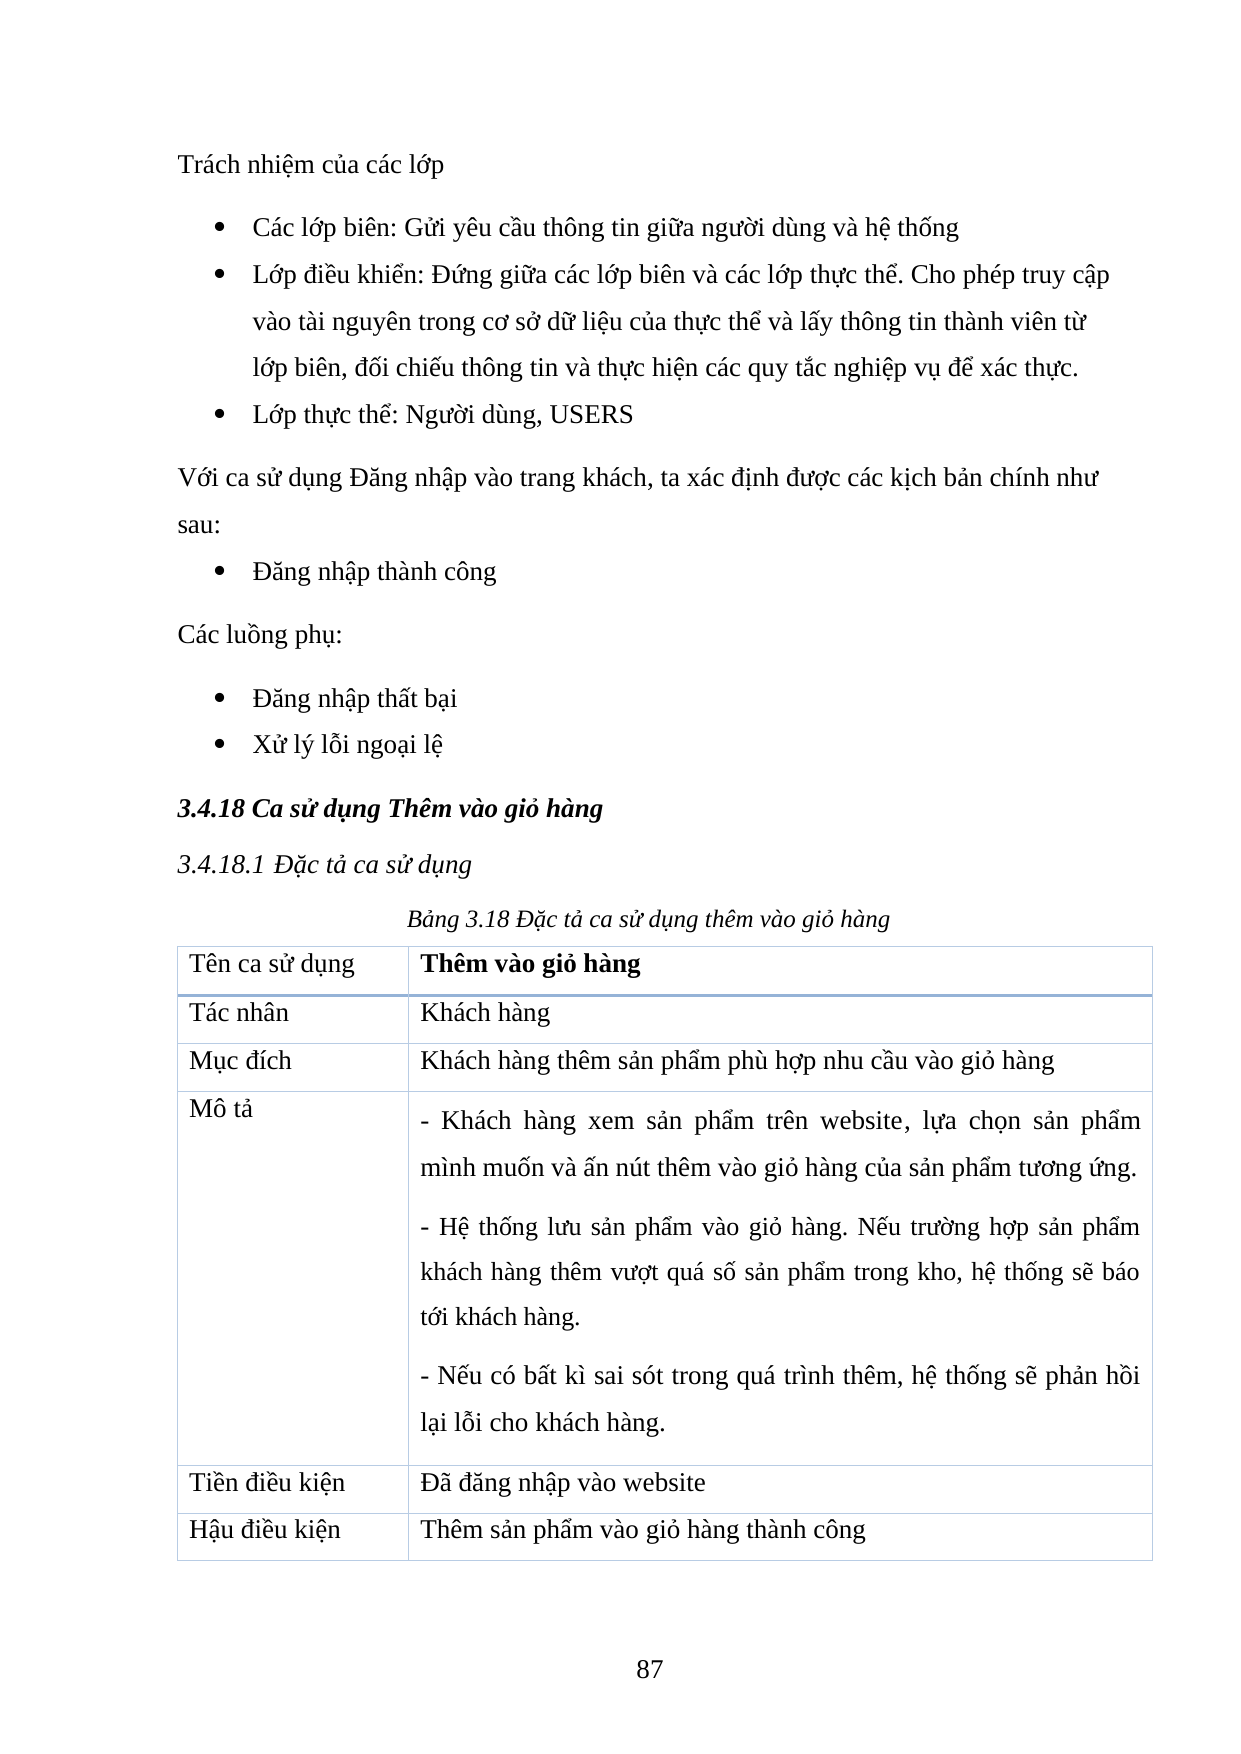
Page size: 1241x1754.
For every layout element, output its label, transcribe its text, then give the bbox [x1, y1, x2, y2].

text Trách nhiệm của các lớp [177, 148, 1122, 179]
table_cell Thêm sản phẩm vào giỏ hàng thành công [409, 1514, 1152, 1560]
table_header Thêm vào giỏ hàng [409, 947, 1152, 993]
list Lớp thực thể: Người dùng, USERS [215, 398, 1122, 429]
table_cell - Khách hàng xem sản phẩm trên website, lựa chọn sản phẩm mình muốn và ấn nút thêm vào giỏ hàng của sản phẩm tương ứng. - Hệ thống lưu sản phẩm vào giỏ hàng. Nếu trường hợp sản phẩm khách hàng thêm vượt quá số sản phẩm trong kho, hệ thống sẽ báo tới khách hàng. - Nếu có bất kì sai sót trong quá trình thêm, hệ thống sẽ phản hồi lại lỗi cho khách hàng. [409, 1092, 1152, 1465]
subtitle Ca sử dụng Thêm vào giỏ hàng [177, 792, 1122, 823]
list Đăng nhập thành công [215, 555, 1122, 586]
text Bảng 3.18 Đặc tả ca sử dụng thêm vào giỏ hàng [177, 904, 1122, 933]
list Lớp điều khiển: Đứng giữa các lớp biên và các lớp thực thể. Cho phép truy cập vào tài nguyên trong cơ sở dữ liệu của thực thể và lấy thông tin thành viên từ lớp biên, đối chiếu thông tin và thực hiện các quy tắc nghiệp vụ để xác thực. [215, 258, 1122, 382]
table_cell Đã đăng nhập vào website [409, 1466, 1152, 1512]
table_cell Hậu điều kiện [178, 1514, 408, 1560]
text Các luồng phụ: [177, 618, 1122, 649]
table_cell Mục đích [178, 1044, 408, 1091]
table_cell Khách hàng thêm sản phẩm phù hợp nhu cầu vào giỏ hàng [409, 1044, 1152, 1091]
table_cell Khách hàng [409, 997, 1152, 1043]
list Các lớp biên: Gửi yêu cầu thông tin giữa người dùng và hệ thống [215, 211, 1122, 242]
text Với ca sử dụng Đăng nhập vào trang khách, ta xác định được các kịch bản chính như sau: [177, 462, 1122, 539]
list Xử lý lỗi ngoại lệ [215, 729, 1122, 760]
subtitle Đặc tả ca sử dụng [177, 848, 1122, 879]
table_header Tên ca sử dụng [178, 947, 408, 993]
list Đăng nhập thất bại [215, 682, 1122, 713]
table_cell Tiền điều kiện [178, 1466, 408, 1512]
table_cell Tác nhân [178, 997, 408, 1043]
table_cell Mô tả [178, 1092, 408, 1465]
